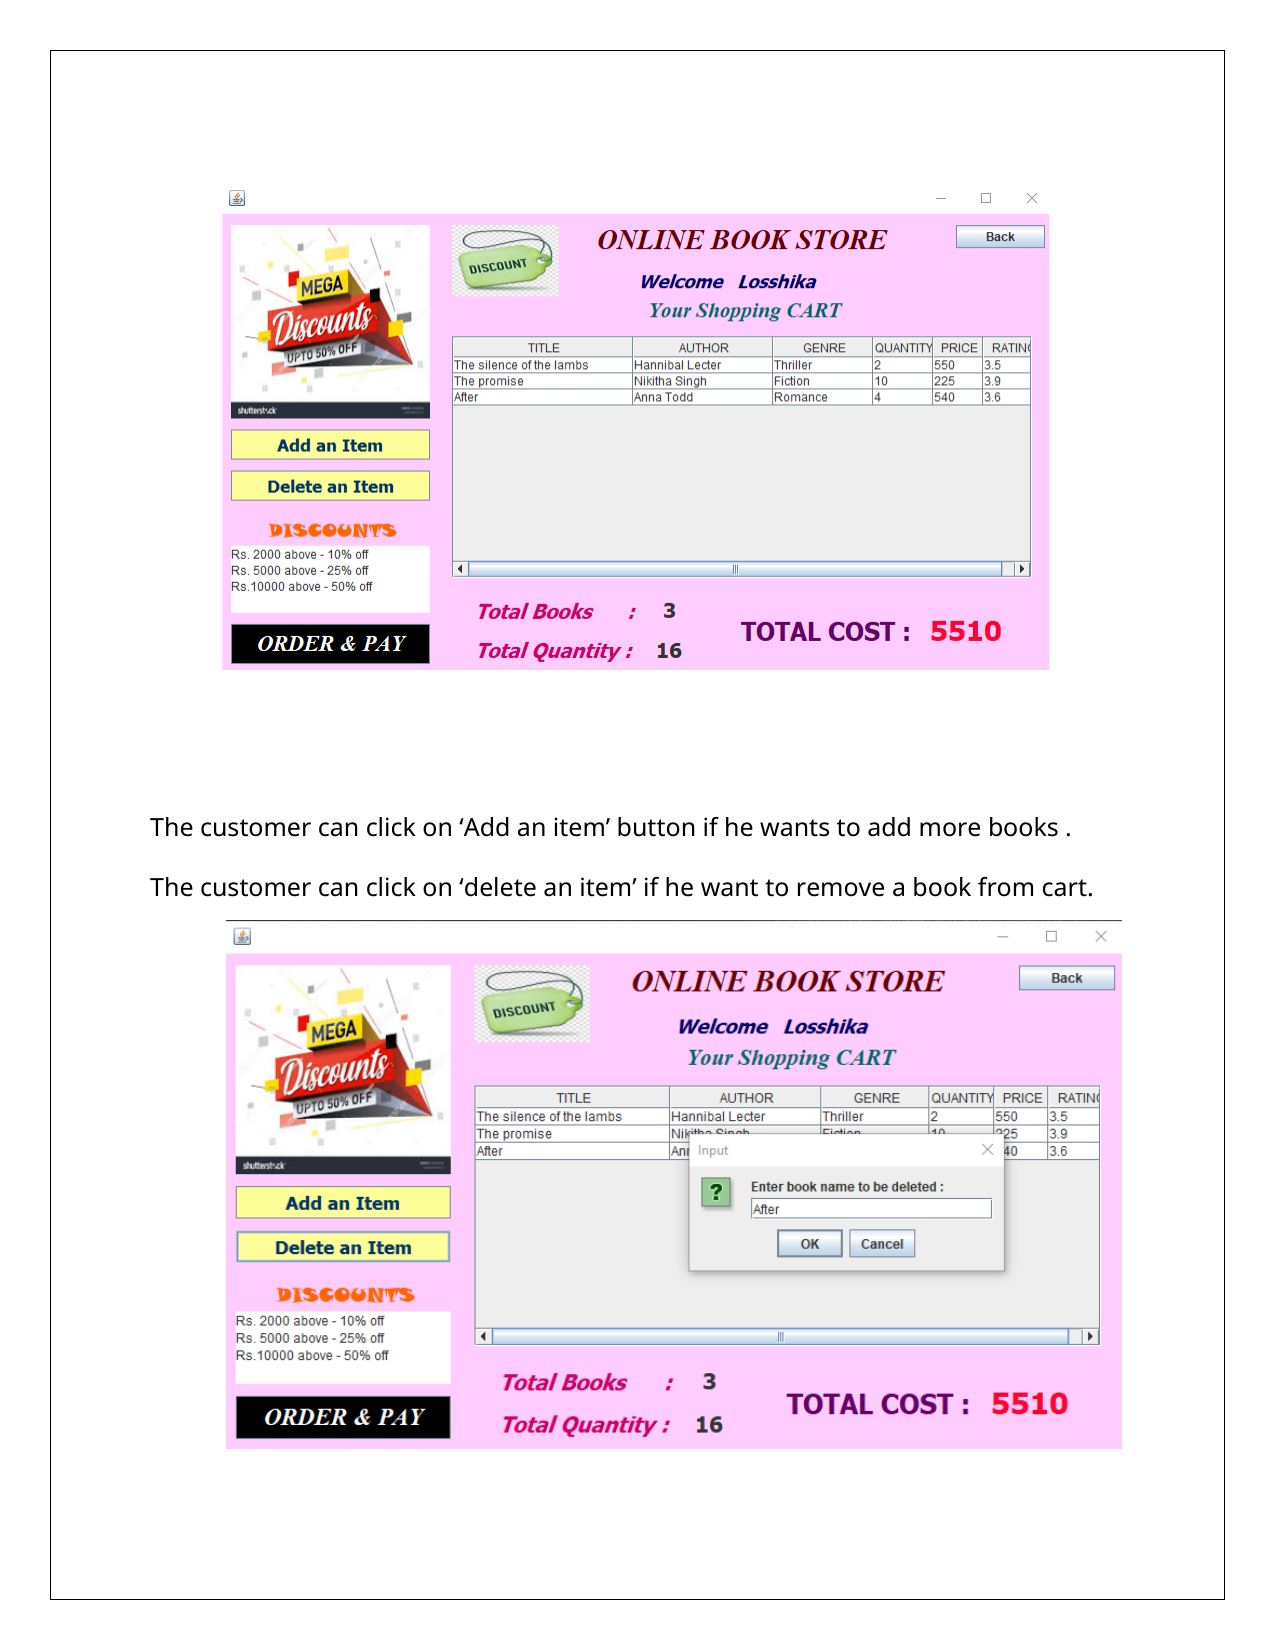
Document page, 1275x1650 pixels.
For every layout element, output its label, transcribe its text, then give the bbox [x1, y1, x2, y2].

picture [225, 920, 1122, 1448]
text The customer can click on ‘Add an item’ button if he wants to add more books . [150, 810, 1125, 844]
picture [221, 184, 1049, 669]
text The customer can click on ‘delete an item’ if he want to remove a book from cart. [150, 870, 1125, 904]
